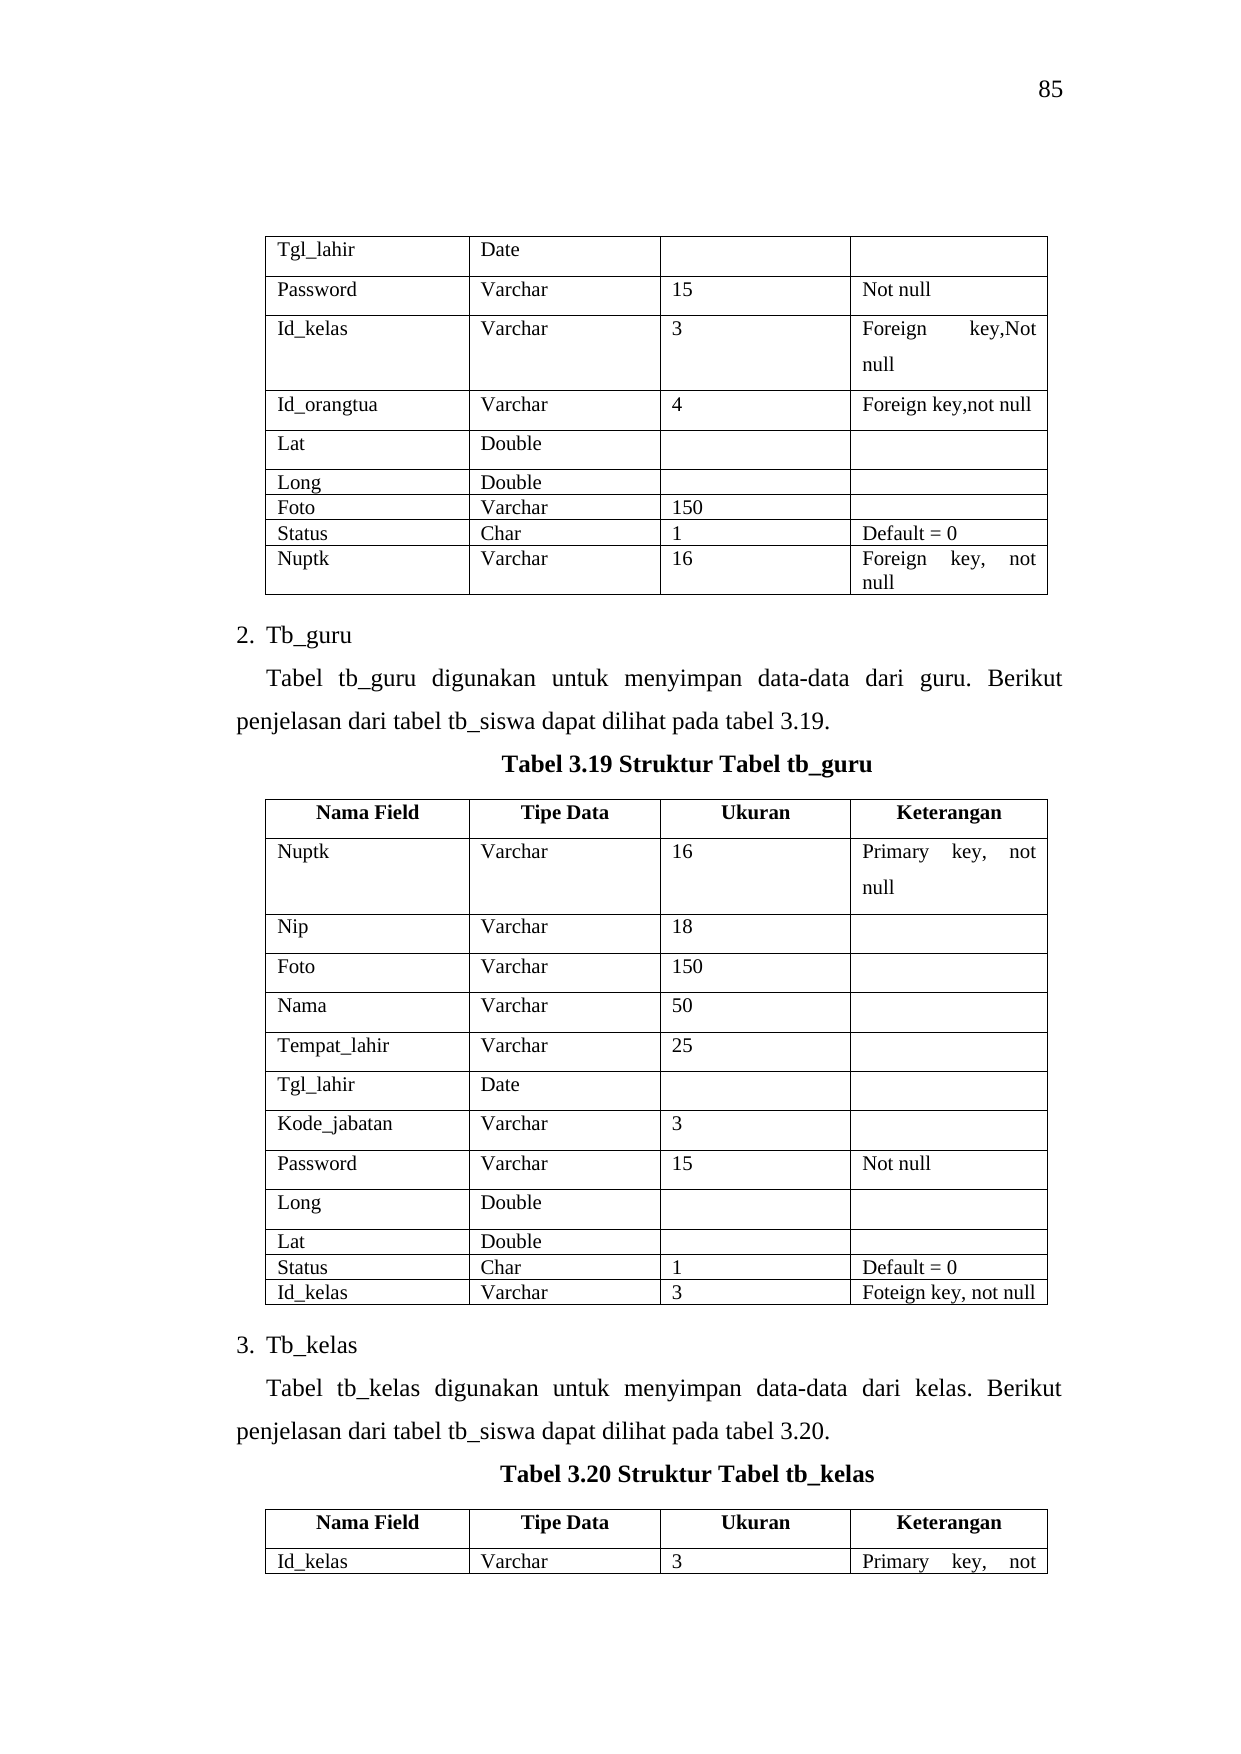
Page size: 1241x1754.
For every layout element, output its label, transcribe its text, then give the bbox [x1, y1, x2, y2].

table_cell [851, 1072, 1047, 1110]
table_cell Date [470, 1072, 660, 1110]
table_cell Password [266, 277, 469, 315]
table_cell Status [266, 520, 469, 544]
table_cell Date [470, 237, 660, 276]
table_cell Nuptk [266, 546, 469, 594]
table_cell Char [470, 1255, 660, 1279]
table_cell [851, 1230, 1047, 1253]
table_cell 3 [661, 1111, 850, 1150]
table_header Tipe Data [470, 1510, 660, 1548]
table_cell 25 [661, 1033, 850, 1071]
table_cell 1 [661, 520, 850, 544]
table_cell Tempat_lahir [266, 1033, 469, 1071]
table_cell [851, 1549, 1047, 1573]
table_cell 50 [661, 993, 850, 1032]
table_cell Double [470, 1230, 660, 1253]
table_cell Default = 0 [851, 1255, 1047, 1279]
table_cell 15 [661, 277, 850, 315]
table_cell [661, 237, 850, 276]
table_cell 16 [661, 839, 850, 913]
table_cell Long [266, 470, 469, 494]
table_cell Foto [266, 954, 469, 992]
table_cell Varchar [470, 277, 660, 315]
table_cell [851, 1190, 1047, 1228]
table_cell Varchar [470, 915, 660, 953]
table_cell Varchar [470, 391, 660, 430]
table_cell [851, 431, 1047, 469]
table_cell Foto [266, 495, 469, 519]
table_cell [661, 1230, 850, 1253]
table_header Nama Field [266, 800, 469, 838]
table_cell Varchar [470, 1280, 660, 1304]
table_cell [851, 915, 1047, 953]
table_cell Password [266, 1151, 469, 1189]
table_cell Id_kelas [266, 1280, 469, 1304]
table_cell [851, 1111, 1047, 1150]
table_cell Primary key, not null [851, 839, 1047, 913]
table_cell Varchar [470, 546, 660, 594]
table_cell 3 [661, 1549, 850, 1573]
table_cell Foreign key,Not null [851, 316, 1047, 390]
table_header Nama Field [266, 1510, 469, 1548]
table_cell [661, 1190, 850, 1228]
table_cell Not null [851, 1151, 1047, 1189]
table_cell [661, 1072, 850, 1110]
table_cell 16 [661, 546, 850, 594]
table_cell Tgl_lahir [266, 237, 469, 276]
table_cell Id_kelas [266, 316, 469, 390]
table_cell 3 [661, 1280, 850, 1304]
table_header Ukuran [661, 1510, 850, 1548]
table_cell [851, 237, 1047, 276]
list Tb_guru [236, 620, 1063, 648]
table_cell Foteign key, not null [851, 1280, 1047, 1304]
table_cell [851, 954, 1047, 992]
table_cell Not null [851, 277, 1047, 315]
table_cell Lat [266, 1230, 469, 1253]
table_cell Kode_jabatan [266, 1111, 469, 1150]
table_cell Double [470, 431, 660, 469]
table_cell [851, 993, 1047, 1032]
table_cell 18 [661, 915, 850, 953]
table_cell Varchar [470, 993, 660, 1032]
table_cell Double [470, 470, 660, 494]
table_cell Id_kelas [266, 1549, 469, 1573]
table_cell Foreign key, not null [851, 546, 1047, 594]
table_cell Varchar [470, 839, 660, 913]
table_cell Varchar [470, 1033, 660, 1071]
table_cell Varchar [470, 495, 660, 519]
table_cell Status [266, 1255, 469, 1279]
table_cell Varchar [470, 1549, 660, 1573]
table_cell 15 [661, 1151, 850, 1189]
table_cell Nuptk [266, 839, 469, 913]
list Tb_kelas [236, 1330, 1063, 1358]
table_cell Nama [266, 993, 469, 1032]
table_cell [851, 470, 1047, 494]
table_cell Long [266, 1190, 469, 1228]
text Tabel tb_guru digunakan untuk menyimpan data-data dari guru. Berikut penjelasan dari tabel tb_siswa dapat dilihat pada tabel 3.19. [236, 663, 1063, 735]
table_cell Foreign key,not null [851, 391, 1047, 430]
table_header Ukuran [661, 800, 850, 838]
table_cell 1 [661, 1255, 850, 1279]
table_header Keterangan [851, 800, 1047, 838]
text Tabel 3.20 Struktur Tabel tb_kelas [236, 1459, 1063, 1488]
table_cell Default = 0 [851, 520, 1047, 544]
text Tabel 3.19 Struktur Tabel tb_guru [236, 749, 1063, 778]
table_cell [661, 431, 850, 469]
table_header Keterangan [851, 1510, 1047, 1548]
table_cell Double [470, 1190, 660, 1228]
table_cell Varchar [470, 954, 660, 992]
table_cell Nip [266, 915, 469, 953]
table_cell Varchar [470, 316, 660, 390]
table_cell [661, 470, 850, 494]
table_cell 4 [661, 391, 850, 430]
table_cell Varchar [470, 1111, 660, 1150]
table_cell Lat [266, 431, 469, 469]
table_cell 150 [661, 954, 850, 992]
table_cell Id_orangtua [266, 391, 469, 430]
table_cell 3 [661, 316, 850, 390]
table_cell [851, 1033, 1047, 1071]
table_cell 150 [661, 495, 850, 519]
table_cell Char [470, 520, 660, 544]
table_cell Tgl_lahir [266, 1072, 469, 1110]
table_cell [851, 495, 1047, 519]
table_header Tipe Data [470, 800, 660, 838]
text Tabel tb_kelas digunakan untuk menyimpan data-data dari kelas. Berikut penjelasan dari tabel tb_siswa dapat dilihat pada tabel 3.20. [236, 1373, 1063, 1445]
table_cell Varchar [470, 1151, 660, 1189]
